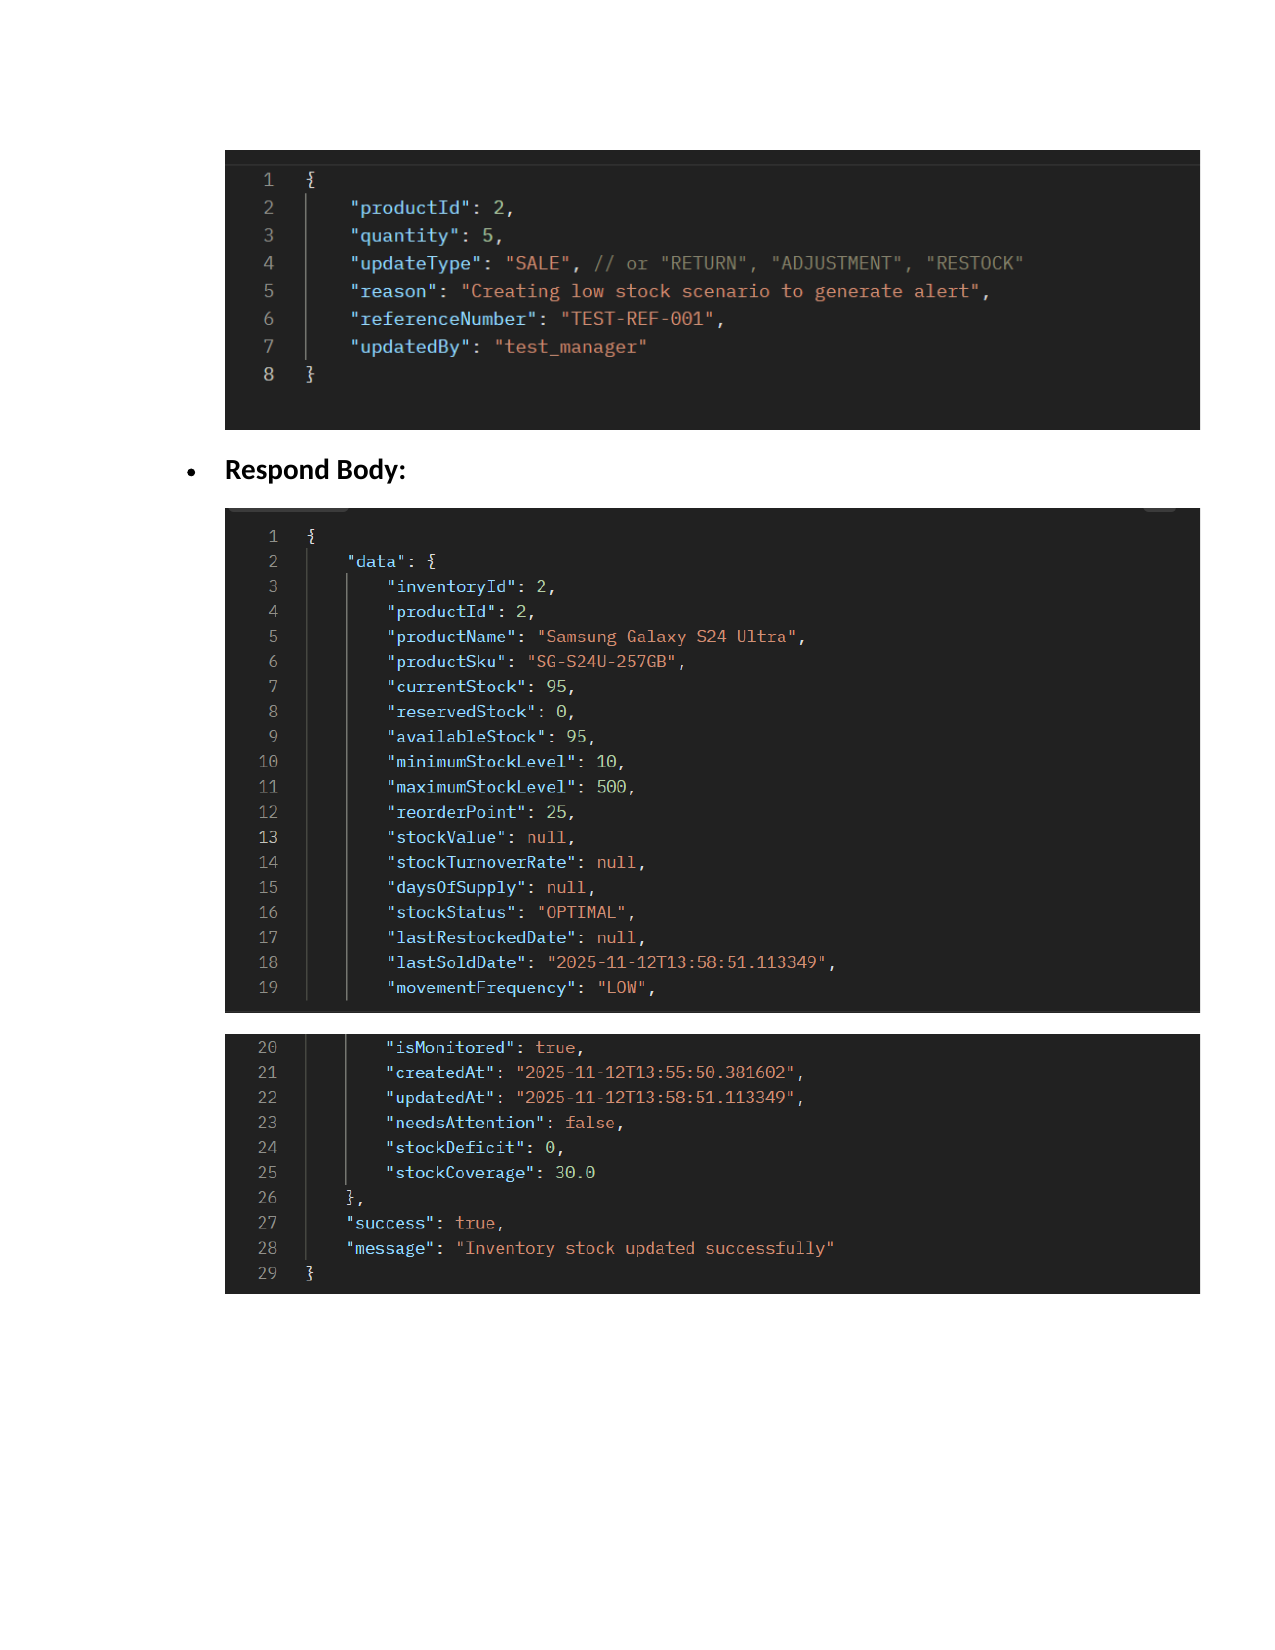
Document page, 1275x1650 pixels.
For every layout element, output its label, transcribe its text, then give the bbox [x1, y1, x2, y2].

picture [225, 1034, 1200, 1294]
picture [225, 150, 1200, 430]
list Respond Body: [187, 451, 1125, 487]
picture [225, 508, 1200, 1013]
